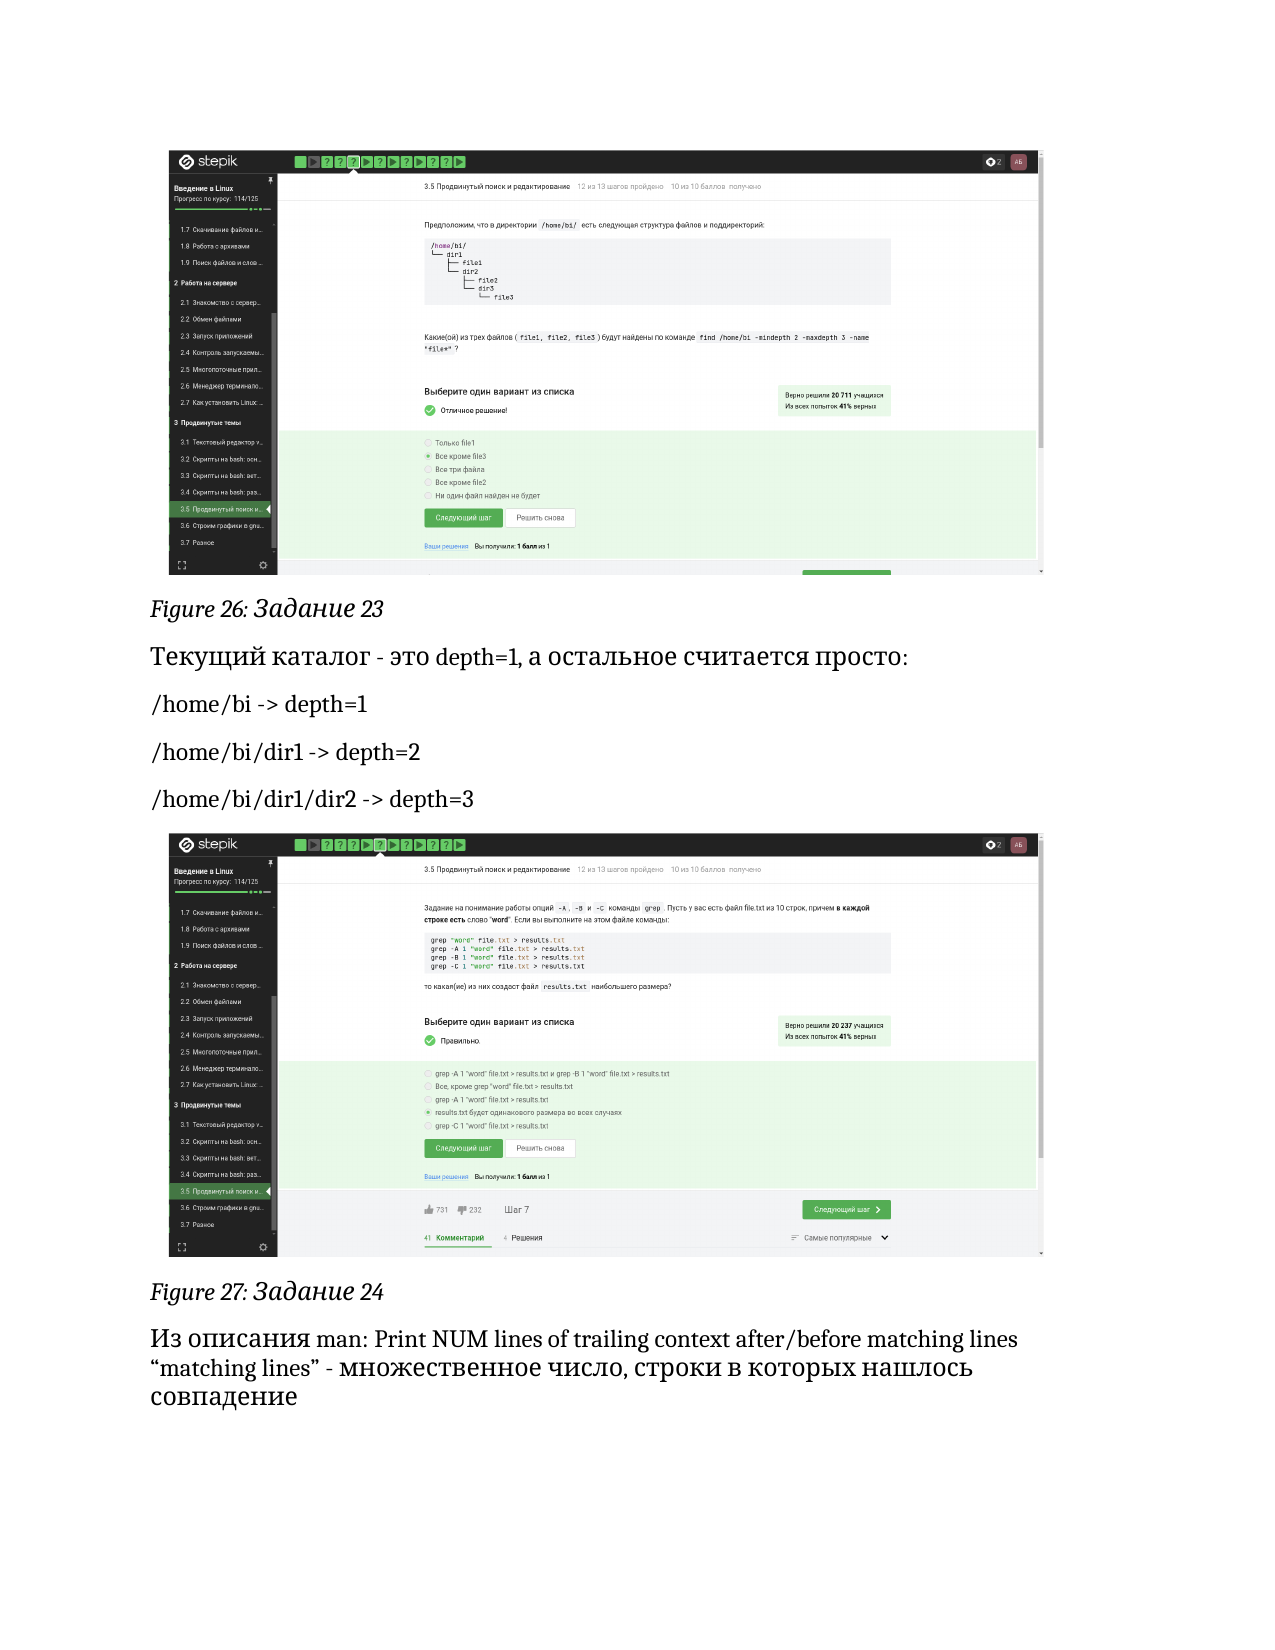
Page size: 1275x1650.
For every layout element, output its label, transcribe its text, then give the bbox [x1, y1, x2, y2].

picture [168, 832, 1044, 1257]
text Figure 27: Задание 24 [150, 1278, 1125, 1306]
text /home/bi/dir1 -> depth=2 [150, 738, 1125, 766]
text Figure 26: Задание 23 [150, 595, 1125, 624]
text /home/bi -> depth=1 [150, 690, 1125, 719]
text Из описания man: Print NUM lines of trailing context after/before matching lines “matching lines” - множественное число, строки в которых нашлось совпадение [150, 1325, 1125, 1411]
text /home/bi/dir1/dir2 -> depth=3 [150, 785, 1125, 814]
picture [168, 150, 1044, 575]
text Текущий каталог - это depth=1, а остальное считается просто: [150, 643, 1125, 671]
